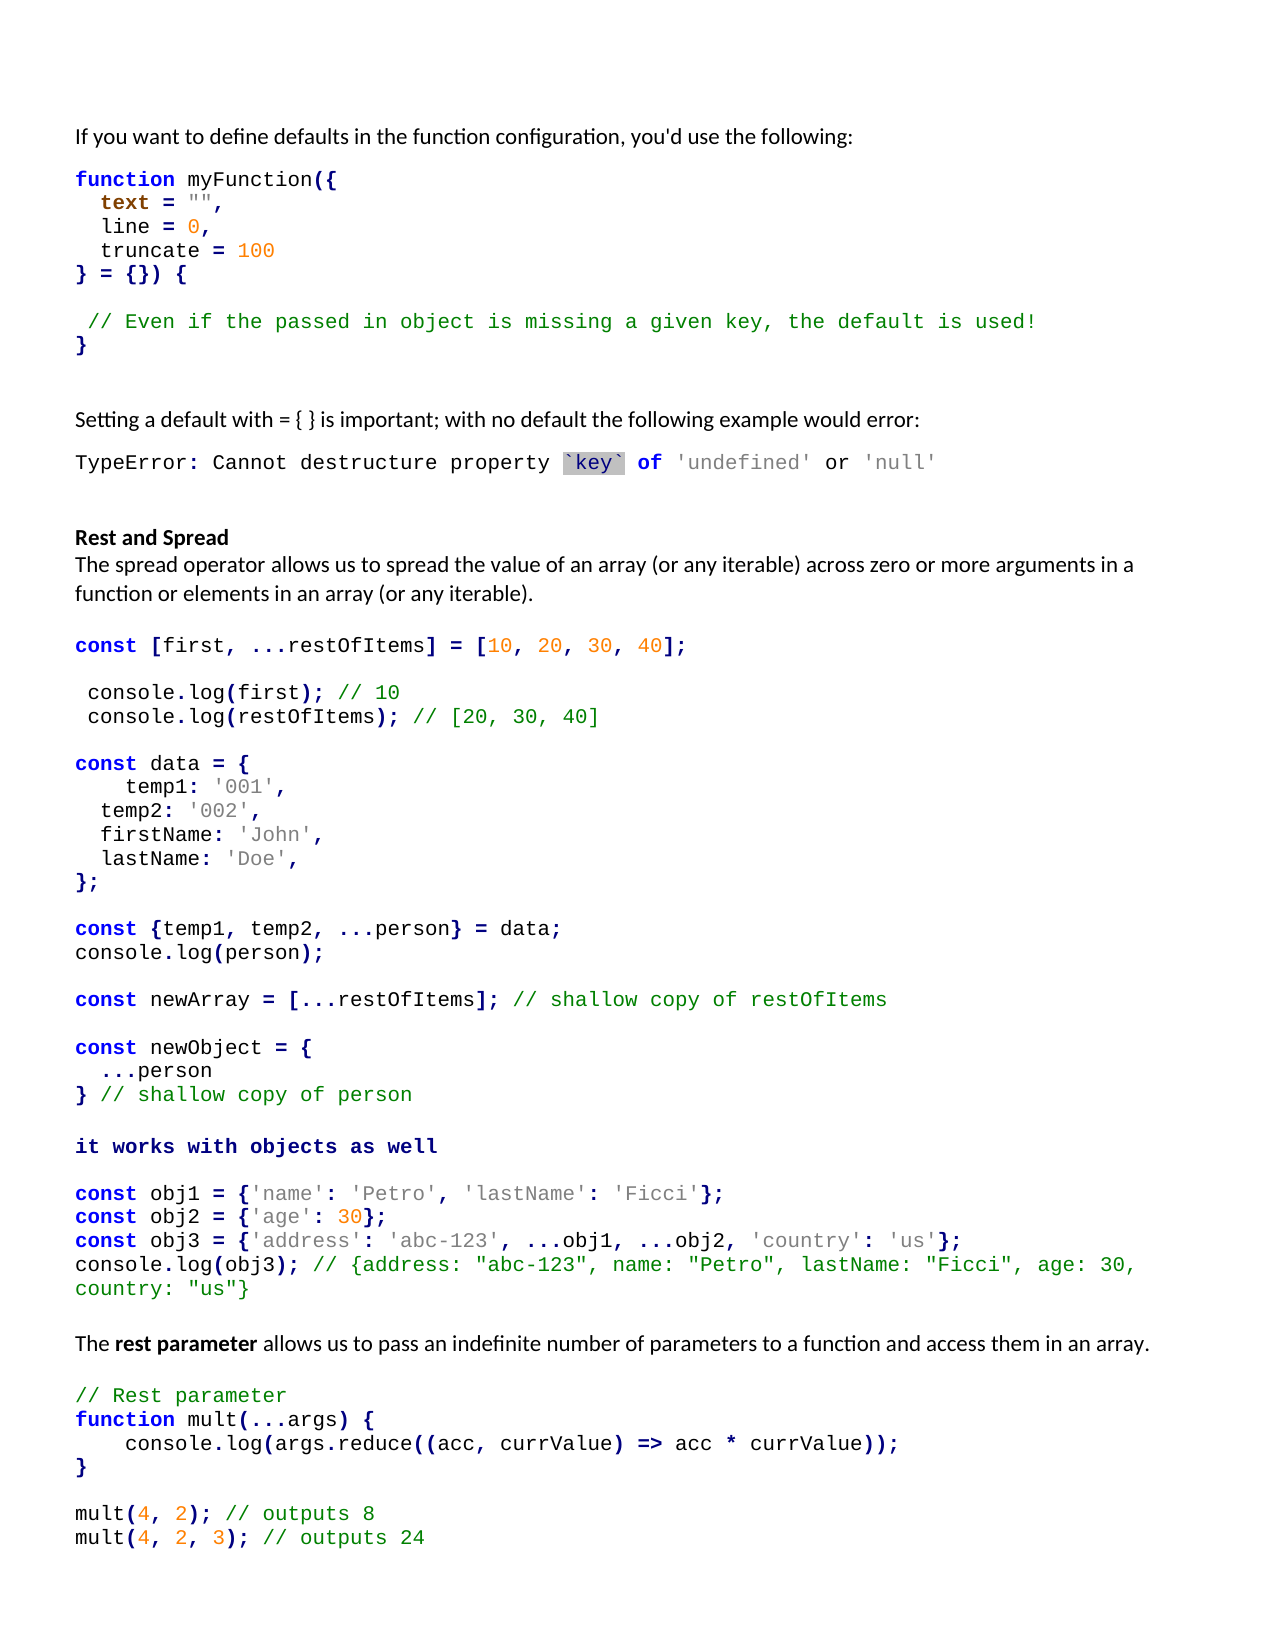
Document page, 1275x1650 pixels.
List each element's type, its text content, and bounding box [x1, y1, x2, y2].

text } [75, 334, 1200, 358]
text Rest and Spread [75, 523, 1200, 551]
text TypeError: Cannot destructure property `key` of 'undefined' or 'null' [75, 452, 563, 475]
text The spread operator allows us to spread the value of an array (or any iterable) across zero or more arguments in a function or elements in an array (or any iterable). [75, 551, 1200, 607]
text Setting a default with = { } is important; with no default the following example would error: [75, 405, 1200, 433]
text const obj2 = {'age': 30}; [75, 1207, 1200, 1230]
text console.log(obj3); // {address: "abc-123", name: "Petro", lastName: "Ficci", age: 30, country: "us"} [75, 1254, 1200, 1301]
text mult(4, 2, 3); // outputs 24 [75, 1527, 1200, 1551]
text const newObject = { [75, 1037, 1200, 1060]
text mult(4, 2); // outputs 8 [75, 1503, 1200, 1527]
text function myFunction({ [75, 169, 1200, 192]
text const {temp1, temp2, ...person} = data; [75, 918, 1200, 942]
text } // shallow copy of person [75, 1084, 1200, 1108]
text console.log(args.reduce((acc, currValue) => acc * currValue)); [75, 1432, 1200, 1456]
text text = "", [75, 192, 1200, 216]
text temp1: '001', [75, 777, 1200, 800]
text it works with objects as well [75, 1136, 1200, 1159]
text const data = { [75, 753, 1200, 777]
text // Even if the passed in object is missing a given key, the default is used! [75, 311, 1200, 334]
text // Rest parameter [75, 1385, 1200, 1409]
text temp2: '002', [75, 800, 1200, 824]
text const [first, ...restOfItems] = [10, 20, 30, 40]; [75, 635, 1200, 658]
text ...person [75, 1060, 1200, 1084]
text } [75, 1456, 1200, 1480]
text firstName: 'John', [75, 824, 1200, 847]
text } = {}) { [75, 263, 1200, 287]
text const obj3 = {'address': 'abc-123', ...obj1, ...obj2, 'country': 'us'}; [75, 1230, 1200, 1254]
text The rest parameter allows us to pass an indefinite number of parameters to a function and access them in an array. [75, 1329, 1200, 1357]
text TypeError: Cannot destructure property `key` of 'undefined' or 'null' [625, 452, 1200, 475]
text }; [75, 871, 1200, 895]
text function mult(...args) { [75, 1409, 1200, 1432]
text If you want to define defaults in the function configuration, you'd use the following: [75, 122, 1200, 150]
text console.log(restOfItems); // [20, 30, 40] [75, 706, 1200, 729]
text const newArray = [...restOfItems]; // shallow copy of restOfItems [75, 989, 1200, 1013]
text lastName: 'Doe', [75, 847, 1200, 871]
text line = 0, [75, 216, 1200, 240]
text console.log(first); // 10 [75, 682, 1200, 706]
text const obj1 = {'name': 'Petro', 'lastName': 'Ficci'}; [75, 1183, 1200, 1207]
text truncate = 100 [75, 240, 1200, 263]
text console.log(person); [75, 942, 1200, 966]
